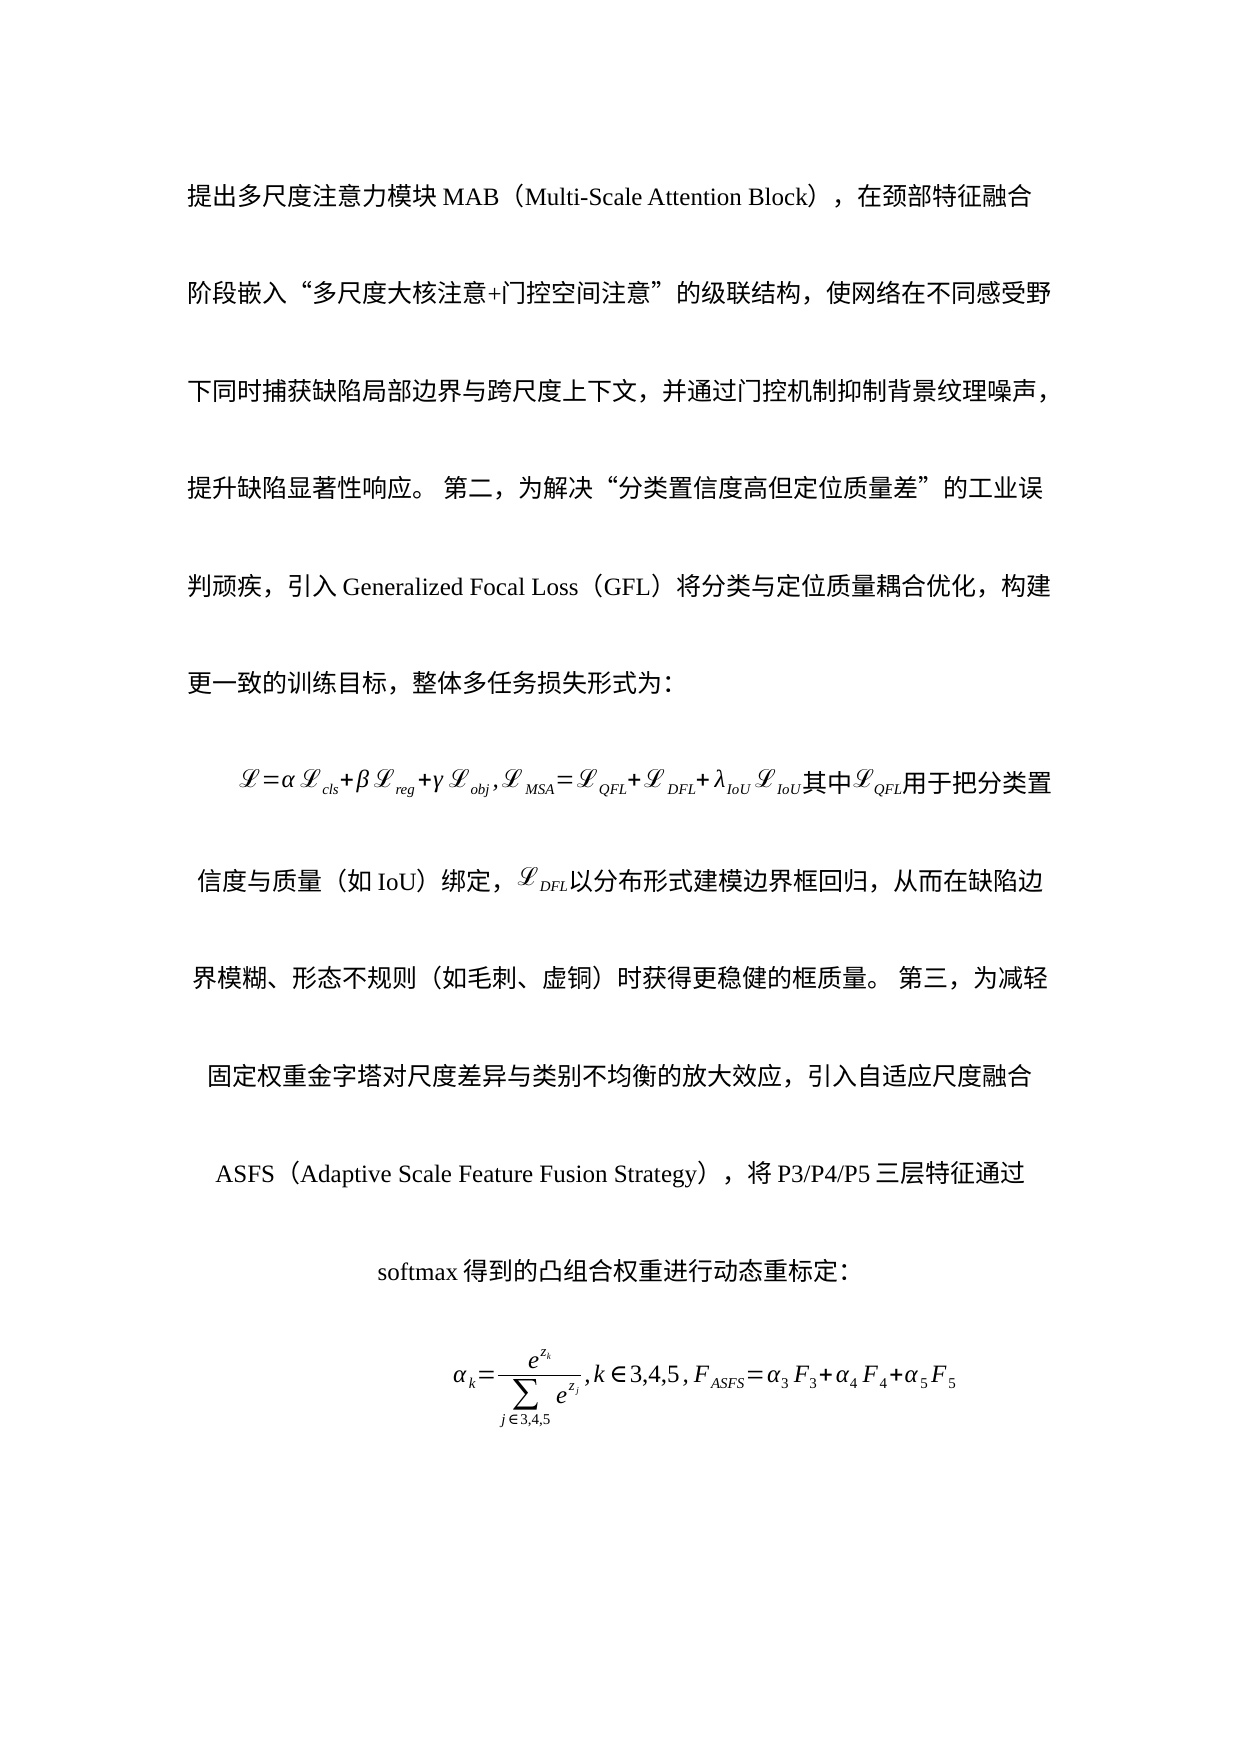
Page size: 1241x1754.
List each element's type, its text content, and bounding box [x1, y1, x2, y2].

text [187, 162, 1053, 714]
text 其中用于把分类置信度与质量（如IoU）绑定，以分布形式建模边界框回归，从而在缺陷边界模糊、形态不规则（如毛刺、虚铜）时获得更稳健的框质量。 第三，为减轻固定权重金字塔对尺度差异与类别不均衡的放大效应，引入自适应尺度融合ASFS（Adaptive Scale Feature Fusion Strategy），将P3/P4/P5三层特征通过softmax得到的凸组合权重进行动态重标定： [187, 749, 1053, 1302]
